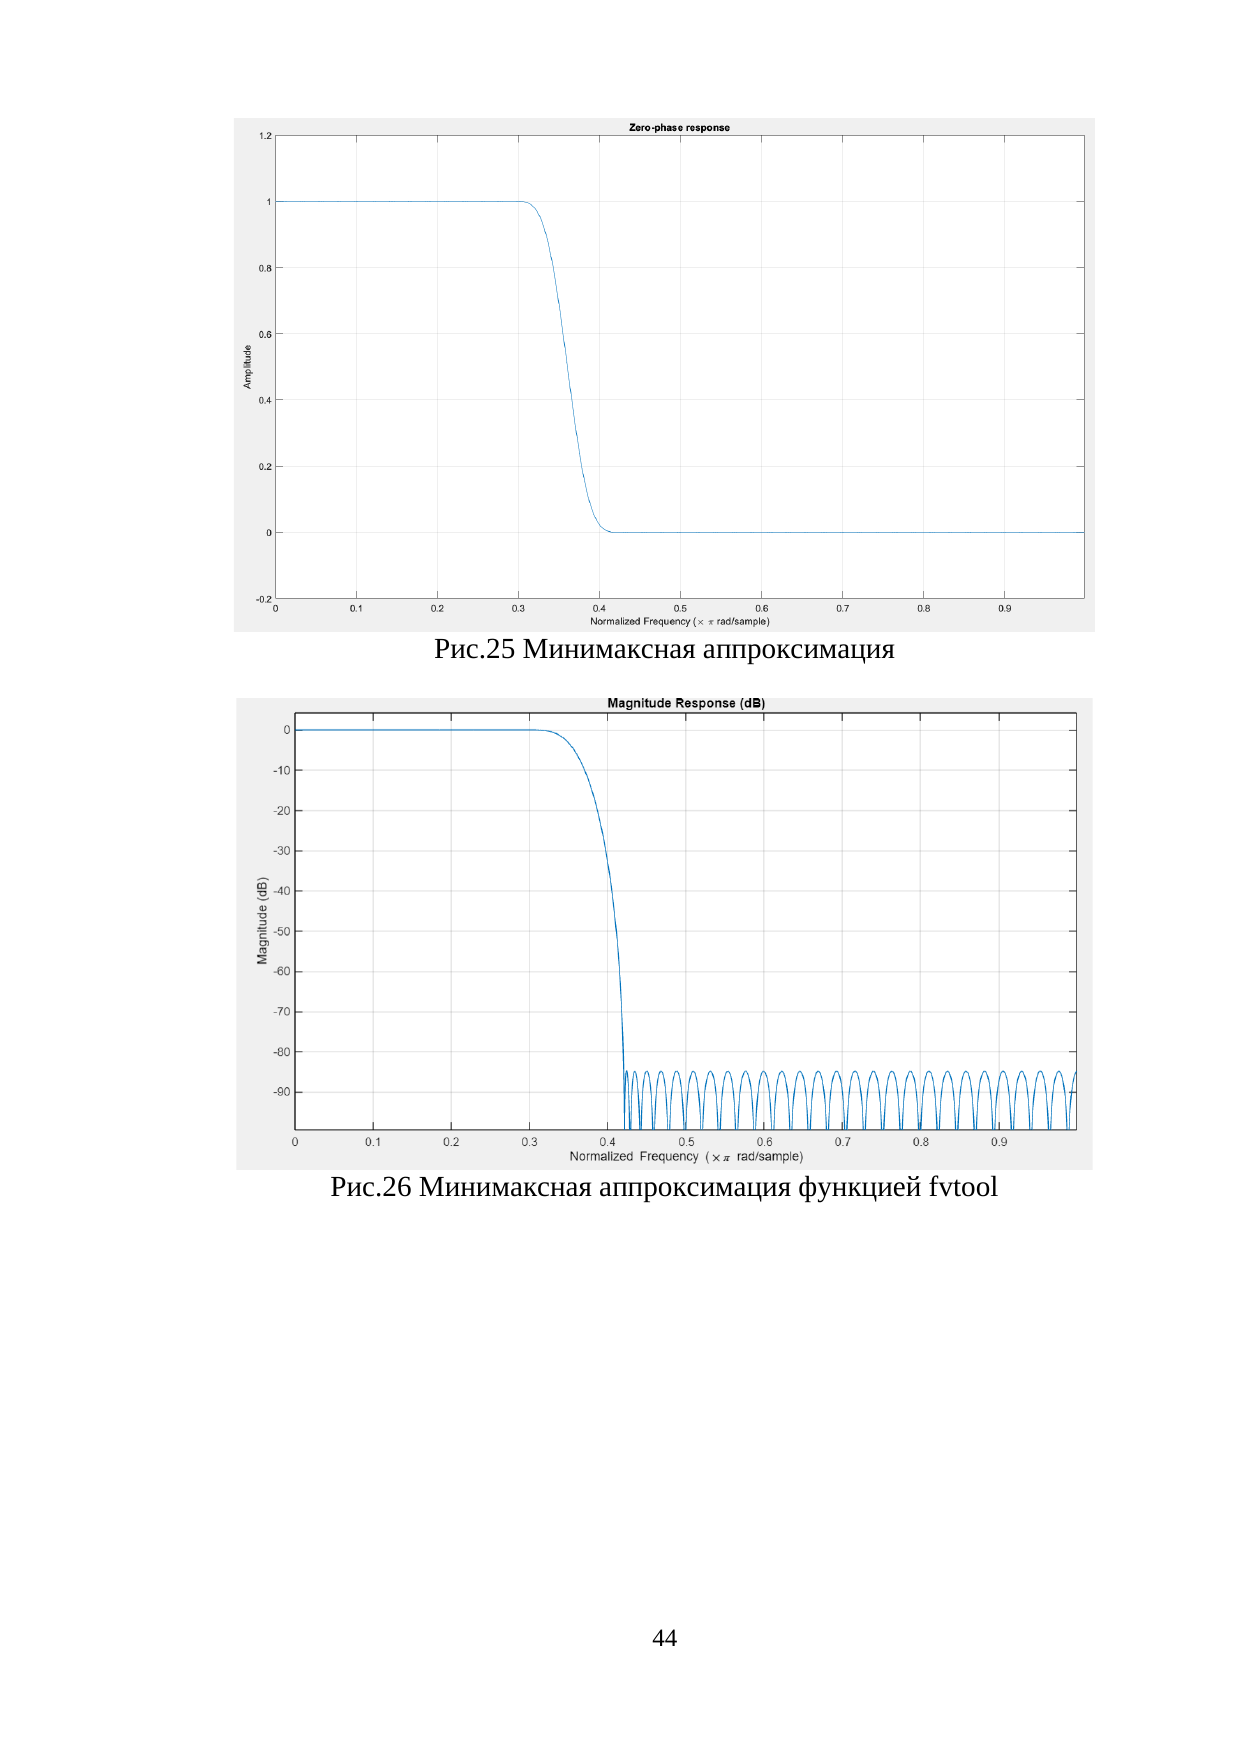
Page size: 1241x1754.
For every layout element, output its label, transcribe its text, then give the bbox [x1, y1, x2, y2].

text Рис.26 Минимаксная аппроксимация функцией fvtool [177, 1169, 1152, 1203]
picture [236, 698, 1093, 1170]
picture [233, 118, 1095, 632]
text Рис.25 Минимаксная аппроксимация [177, 631, 1152, 665]
